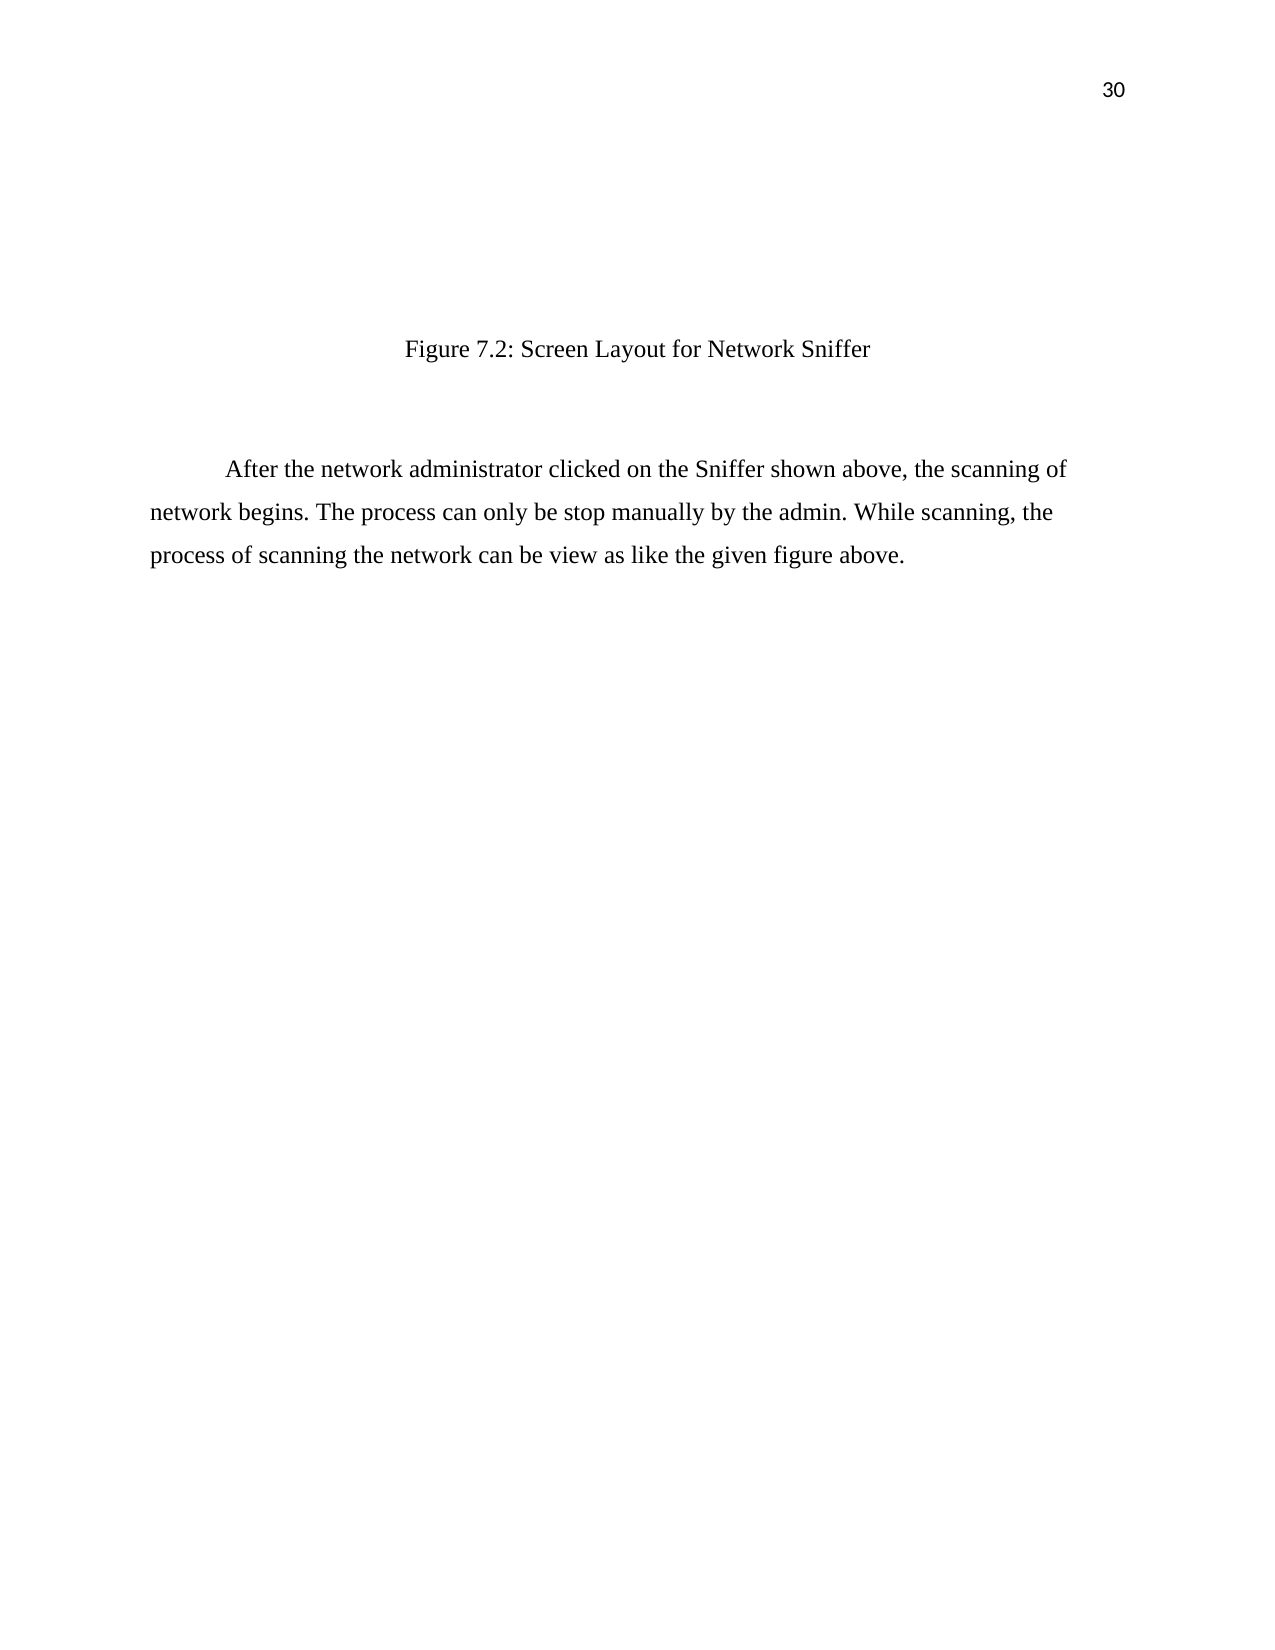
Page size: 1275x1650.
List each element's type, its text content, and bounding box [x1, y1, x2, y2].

text Figure 7.2: Screen Layout for Network Sniffer [150, 260, 1125, 363]
text After the network administrator clicked on the Sniffer shown above, the scanning of network begins. The process can only be stop manually by the admin. While scanning, the process of scanning the network can be view as like the given figure above. [150, 454, 1125, 569]
